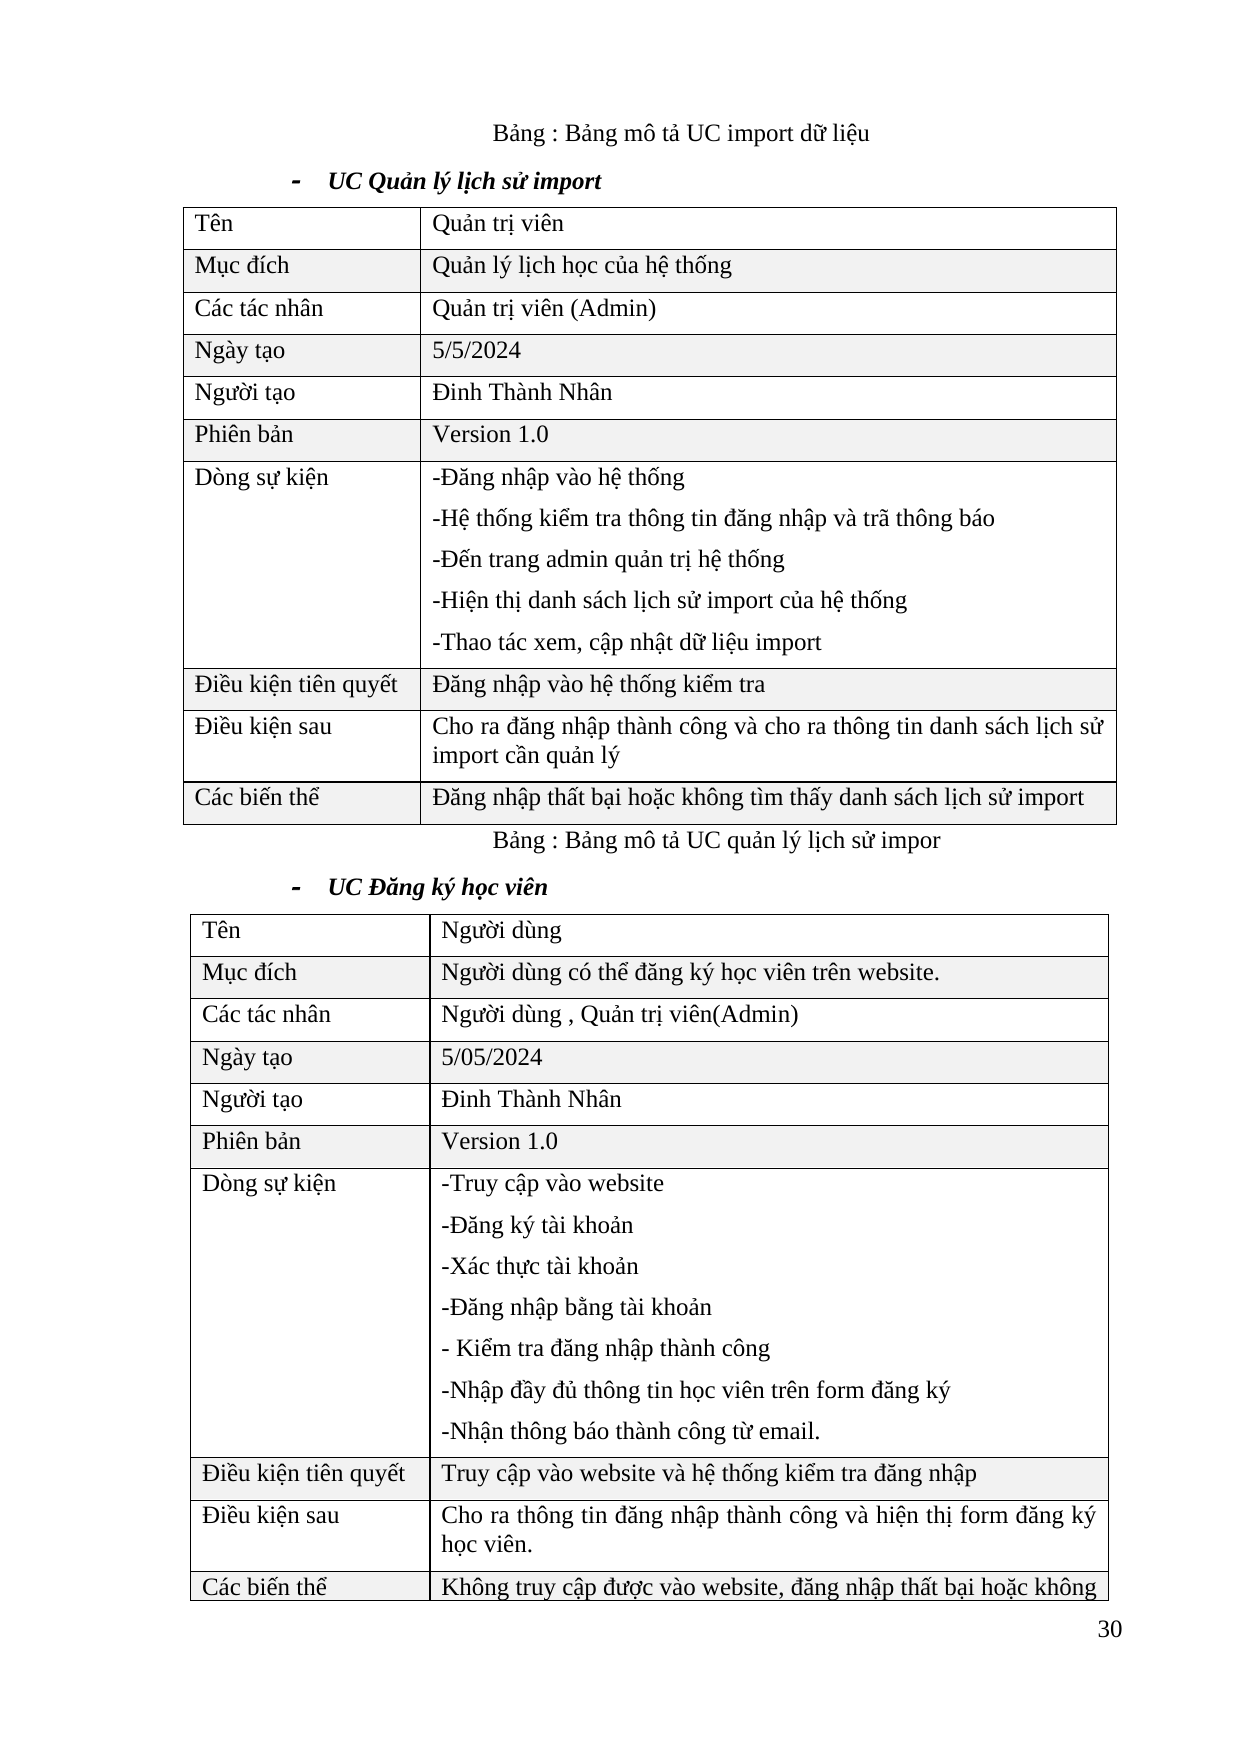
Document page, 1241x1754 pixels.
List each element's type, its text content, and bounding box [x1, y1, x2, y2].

table_cell -Truy cập vào website -Đăng ký tài khoản -Xác thực tài khoản -Đăng nhập bằng tài khoản - Kiểm tra đăng nhập thành công -Nhập đầy đủ thông tin học viên trên form đăng ký -Nhận thông báo thành công từ email. [431, 1169, 1108, 1457]
table_cell Quản trị viên (Admin) [421, 293, 1116, 334]
table_cell Ngày tạo [191, 1042, 429, 1083]
table_cell Cho ra đăng nhập thành công và cho ra thông tin danh sách lịch sử import cần quản lý [421, 711, 1116, 781]
table_cell Quản lý lịch học của hệ thống [421, 250, 1116, 292]
table_cell Đinh Thành Nhân [431, 1084, 1108, 1125]
table_cell Điều kiện sau [184, 711, 420, 781]
text Bảng : Bảng mô tả UC import dữ liệu [177, 118, 1122, 147]
table_cell Version 1.0 [421, 420, 1116, 461]
table_header Quản trị viên [421, 208, 1116, 249]
table_cell Điều kiện tiên quyết [184, 669, 420, 710]
table_cell Các tác nhân [184, 293, 420, 334]
table_cell Phiên bản [184, 420, 420, 461]
table_cell Người dùng , Quản trị viên(Admin) [431, 999, 1108, 1041]
table_cell Cho ra thông tin đăng nhập thành công và hiện thị form đăng ký học viên. [431, 1501, 1108, 1571]
table_cell Version 1.0 [431, 1126, 1108, 1167]
table_cell Dòng sự kiện [191, 1169, 429, 1457]
table_cell 5/05/2024 [431, 1042, 1108, 1083]
table_header Tên [191, 915, 429, 956]
list UC Đăng ký học viên [290, 872, 1122, 901]
table_cell Điều kiện sau [191, 1501, 429, 1571]
table_cell 5/5/2024 [421, 335, 1116, 376]
table_cell Các biến thể [191, 1572, 429, 1600]
table_header Tên [184, 208, 420, 249]
table_cell Các biến thể [184, 783, 420, 824]
text Bảng : Bảng mô tả UC quản lý lịch sử impor [177, 825, 1122, 853]
table_cell -Đăng nhập vào hệ thống -Hệ thống kiểm tra thông tin đăng nhập và trã thông báo -Đến trang admin quản trị hệ thống -Hiện thị danh sách lịch sử import của hệ thống -Thao tác xem, cập nhật dữ liệu import [421, 462, 1116, 668]
table_cell Điều kiện tiên quyết [191, 1458, 429, 1499]
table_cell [431, 1572, 1108, 1600]
table_cell Phiên bản [191, 1126, 429, 1167]
table_cell Đinh Thành Nhân [421, 377, 1116, 418]
table_cell Các tác nhân [191, 999, 429, 1041]
table_cell Mục đích [191, 957, 429, 998]
table_header Người dùng [431, 915, 1108, 956]
list UC Quản lý lịch sử import [290, 166, 1122, 194]
table_cell Đăng nhập vào hệ thống kiểm tra [421, 669, 1116, 710]
table_cell Người dùng có thể đăng ký học viên trên website. [431, 957, 1108, 998]
table_cell Người tạo [191, 1084, 429, 1125]
table_cell Truy cập vào website và hệ thống kiểm tra đăng nhập [431, 1458, 1108, 1499]
table_cell Dòng sự kiện [184, 462, 420, 668]
table_cell Đăng nhập thất bại hoặc không tìm thấy danh sách lịch sử import [421, 783, 1116, 824]
table_cell Ngày tạo [184, 335, 420, 376]
table_cell Người tạo [184, 377, 420, 418]
table_cell Mục đích [184, 250, 420, 292]
